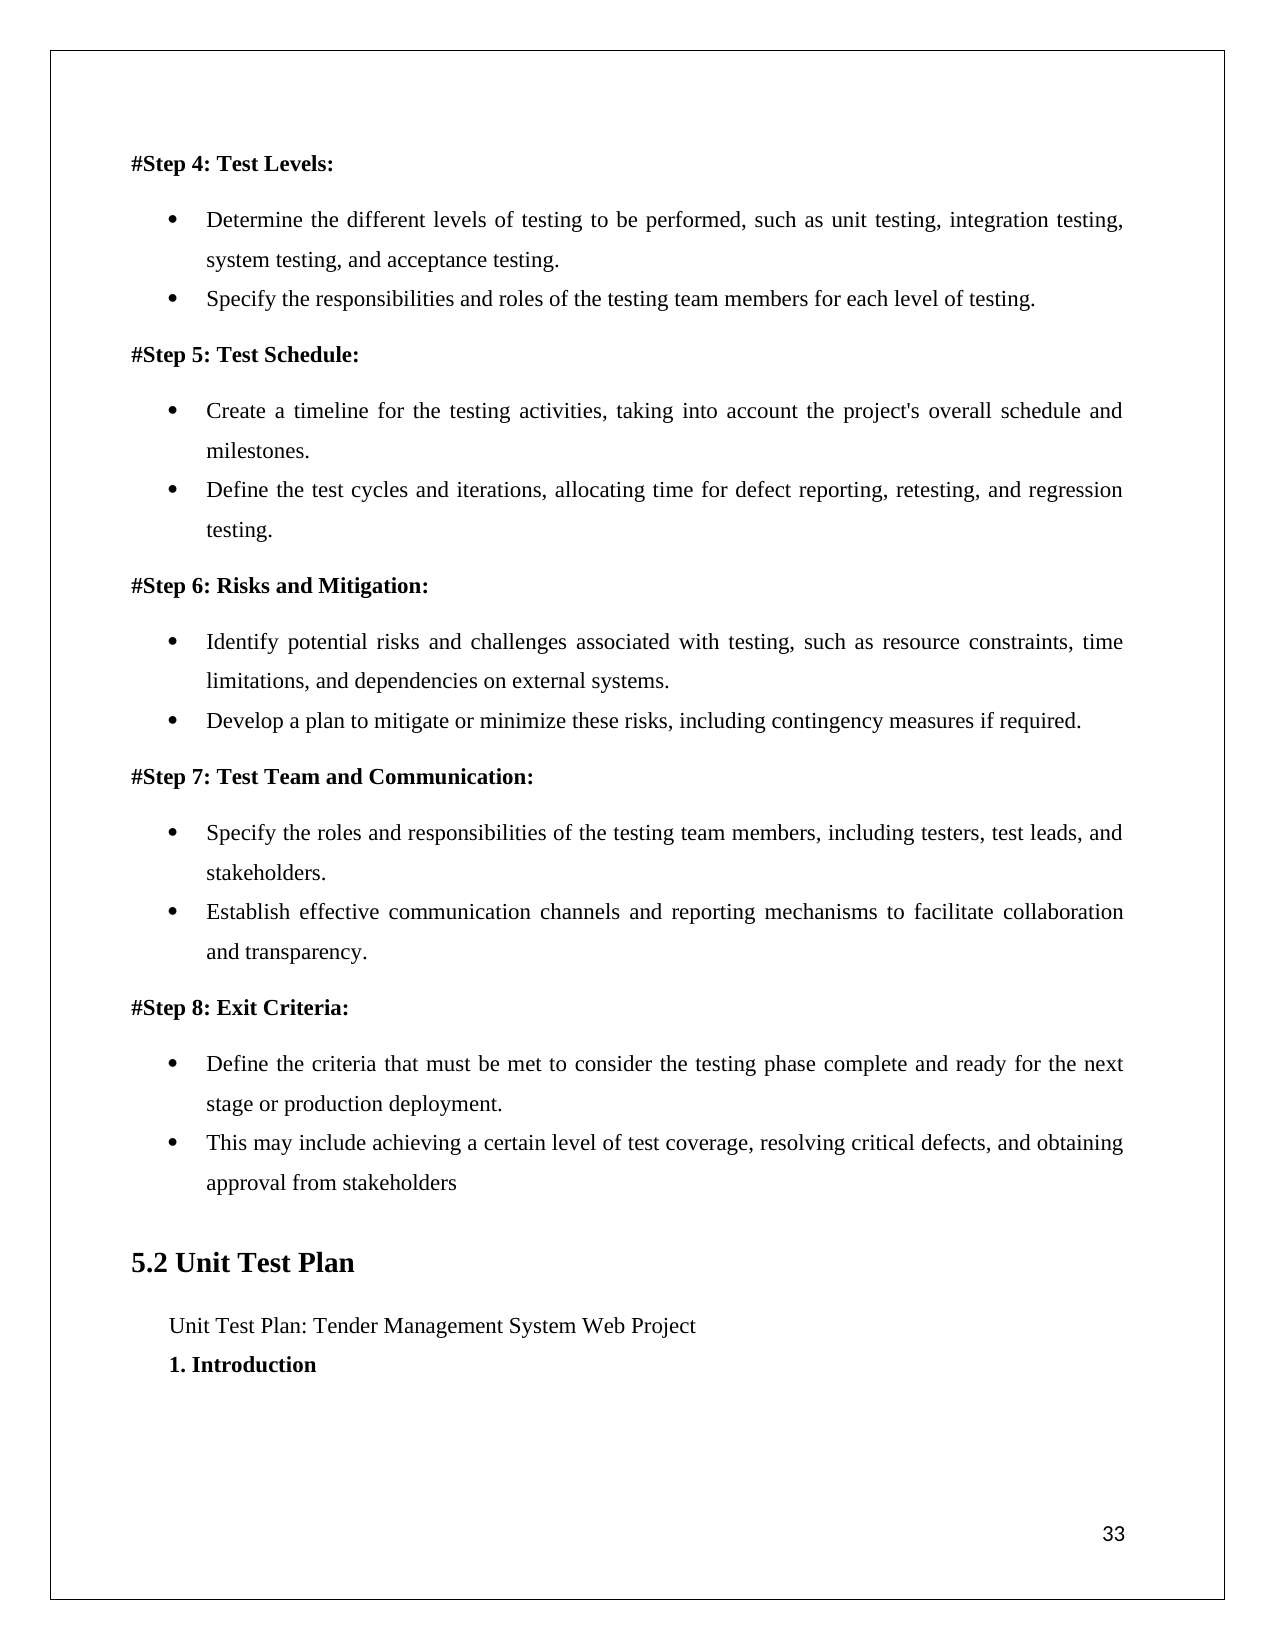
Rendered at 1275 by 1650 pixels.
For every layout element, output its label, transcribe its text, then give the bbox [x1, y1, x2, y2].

text 5.2 Unit Test Plan [131, 1245, 1125, 1278]
text #Step 6: Risks and Mitigation: [131, 572, 1125, 598]
list Specify the roles and responsibilities of the testing team members, including testers, test leads, and stakeholders. [169, 819, 1125, 885]
list Establish effective communication channels and reporting mechanisms to facilitate collaboration and transparency. [169, 898, 1125, 964]
text #Step 4: Test Levels: [131, 150, 1125, 176]
list Define the test cycles and iterations, allocating time for defect reporting, retesting, and regression testing. [169, 476, 1125, 542]
list Identify potential risks and challenges associated with testing, such as resource constraints, time limitations, and dependencies on external systems. [169, 628, 1125, 694]
text Unit Test Plan: Tender Management System Web Project [169, 1312, 1125, 1338]
list Develop a plan to mitigate or minimize these risks, including contingency measures if required. [169, 707, 1125, 733]
list Determine the different levels of testing to be performed, such as unit testing, integration testing, system testing, and acceptance testing. [169, 206, 1125, 272]
text #Step 8: Exit Criteria: [131, 994, 1125, 1020]
text 1. Introduction [169, 1351, 1125, 1378]
list Specify the responsibilities and roles of the testing team members for each level of testing. [169, 285, 1125, 311]
text #Step 5: Test Schedule: [131, 341, 1125, 368]
text #Step 7: Test Team and Communication: [131, 763, 1125, 789]
list This may include achieving a certain level of test coverage, resolving critical defects, and obtaining approval from stakeholders [169, 1129, 1125, 1195]
list Create a timeline for the testing activities, taking into account the project's overall schedule and milestones. [169, 397, 1125, 463]
list Define the criteria that must be met to consider the testing phase complete and ready for the next stage or production deployment. [169, 1050, 1125, 1116]
